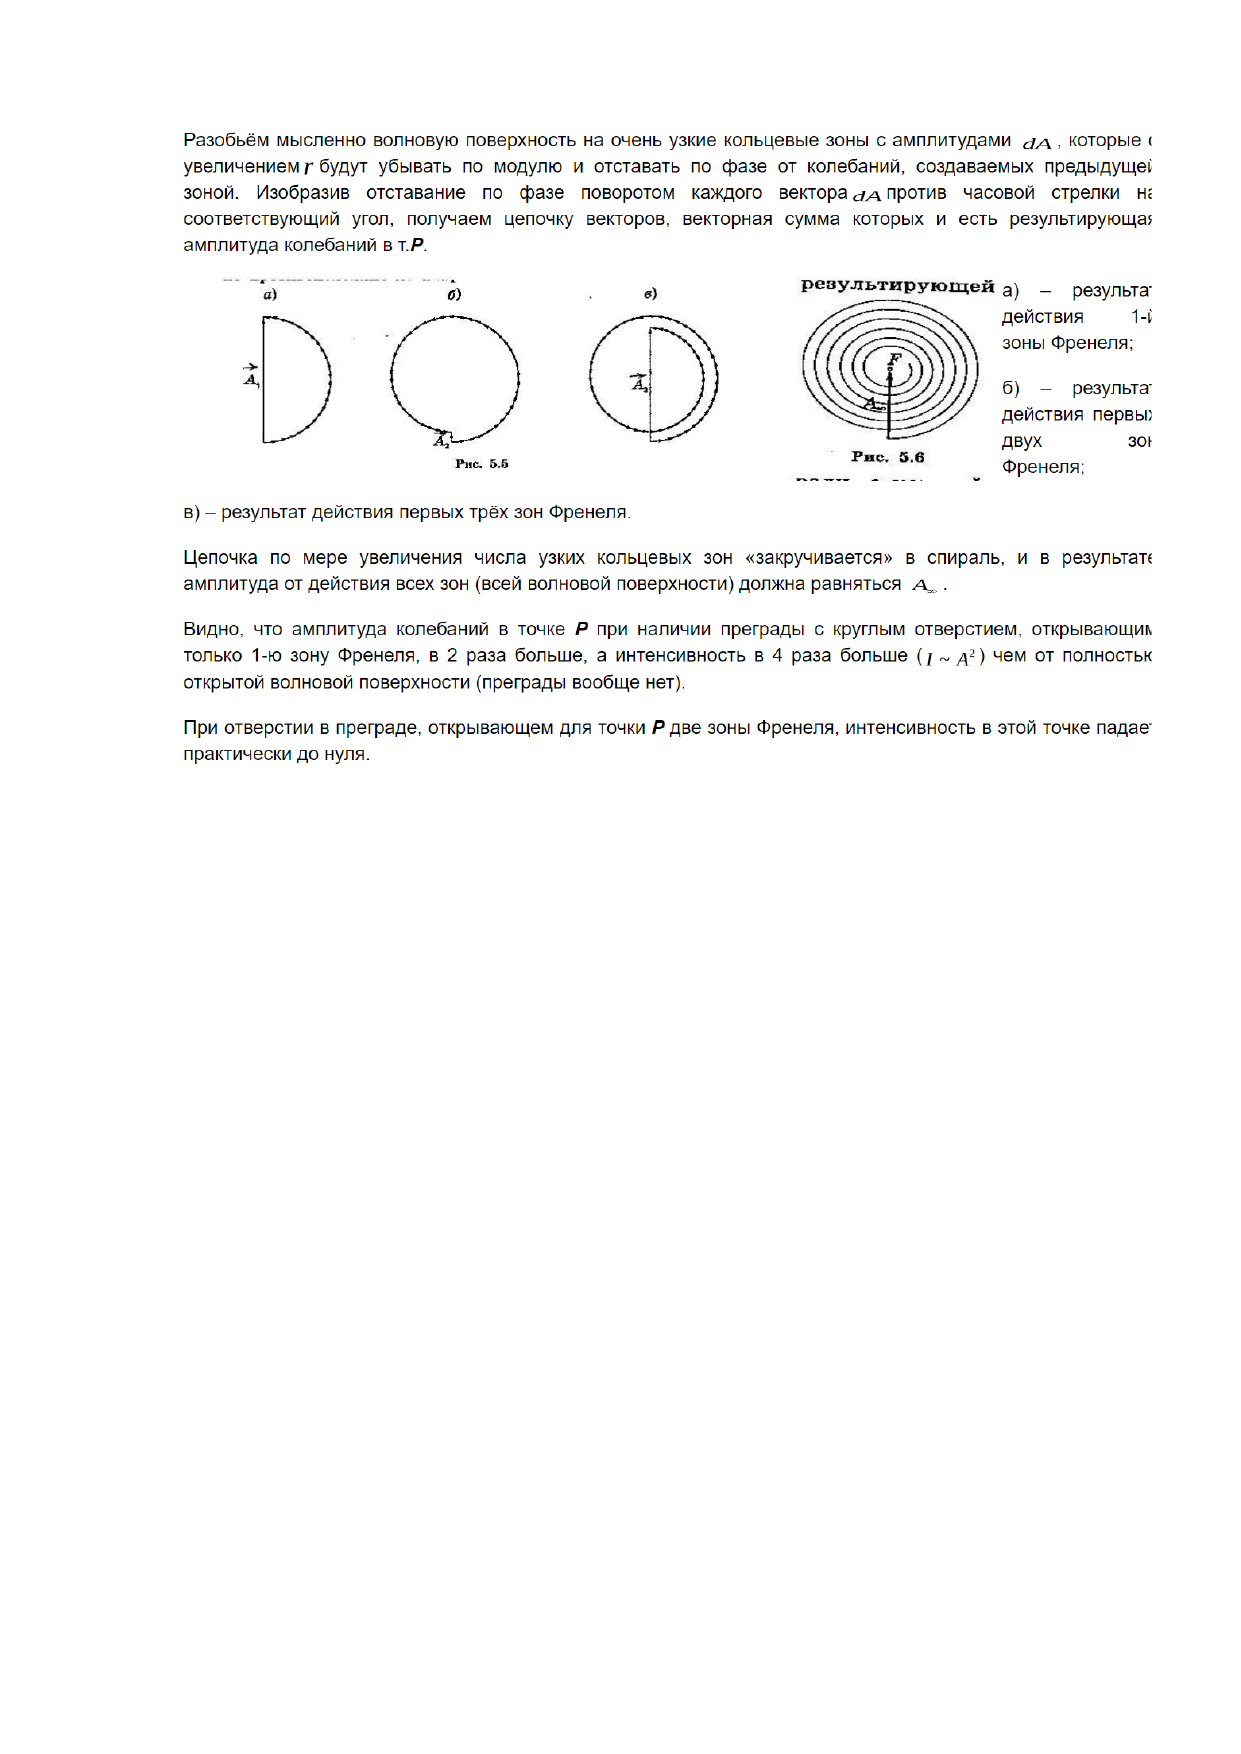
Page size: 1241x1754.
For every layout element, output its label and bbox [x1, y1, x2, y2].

picture [177, 118, 1152, 766]
